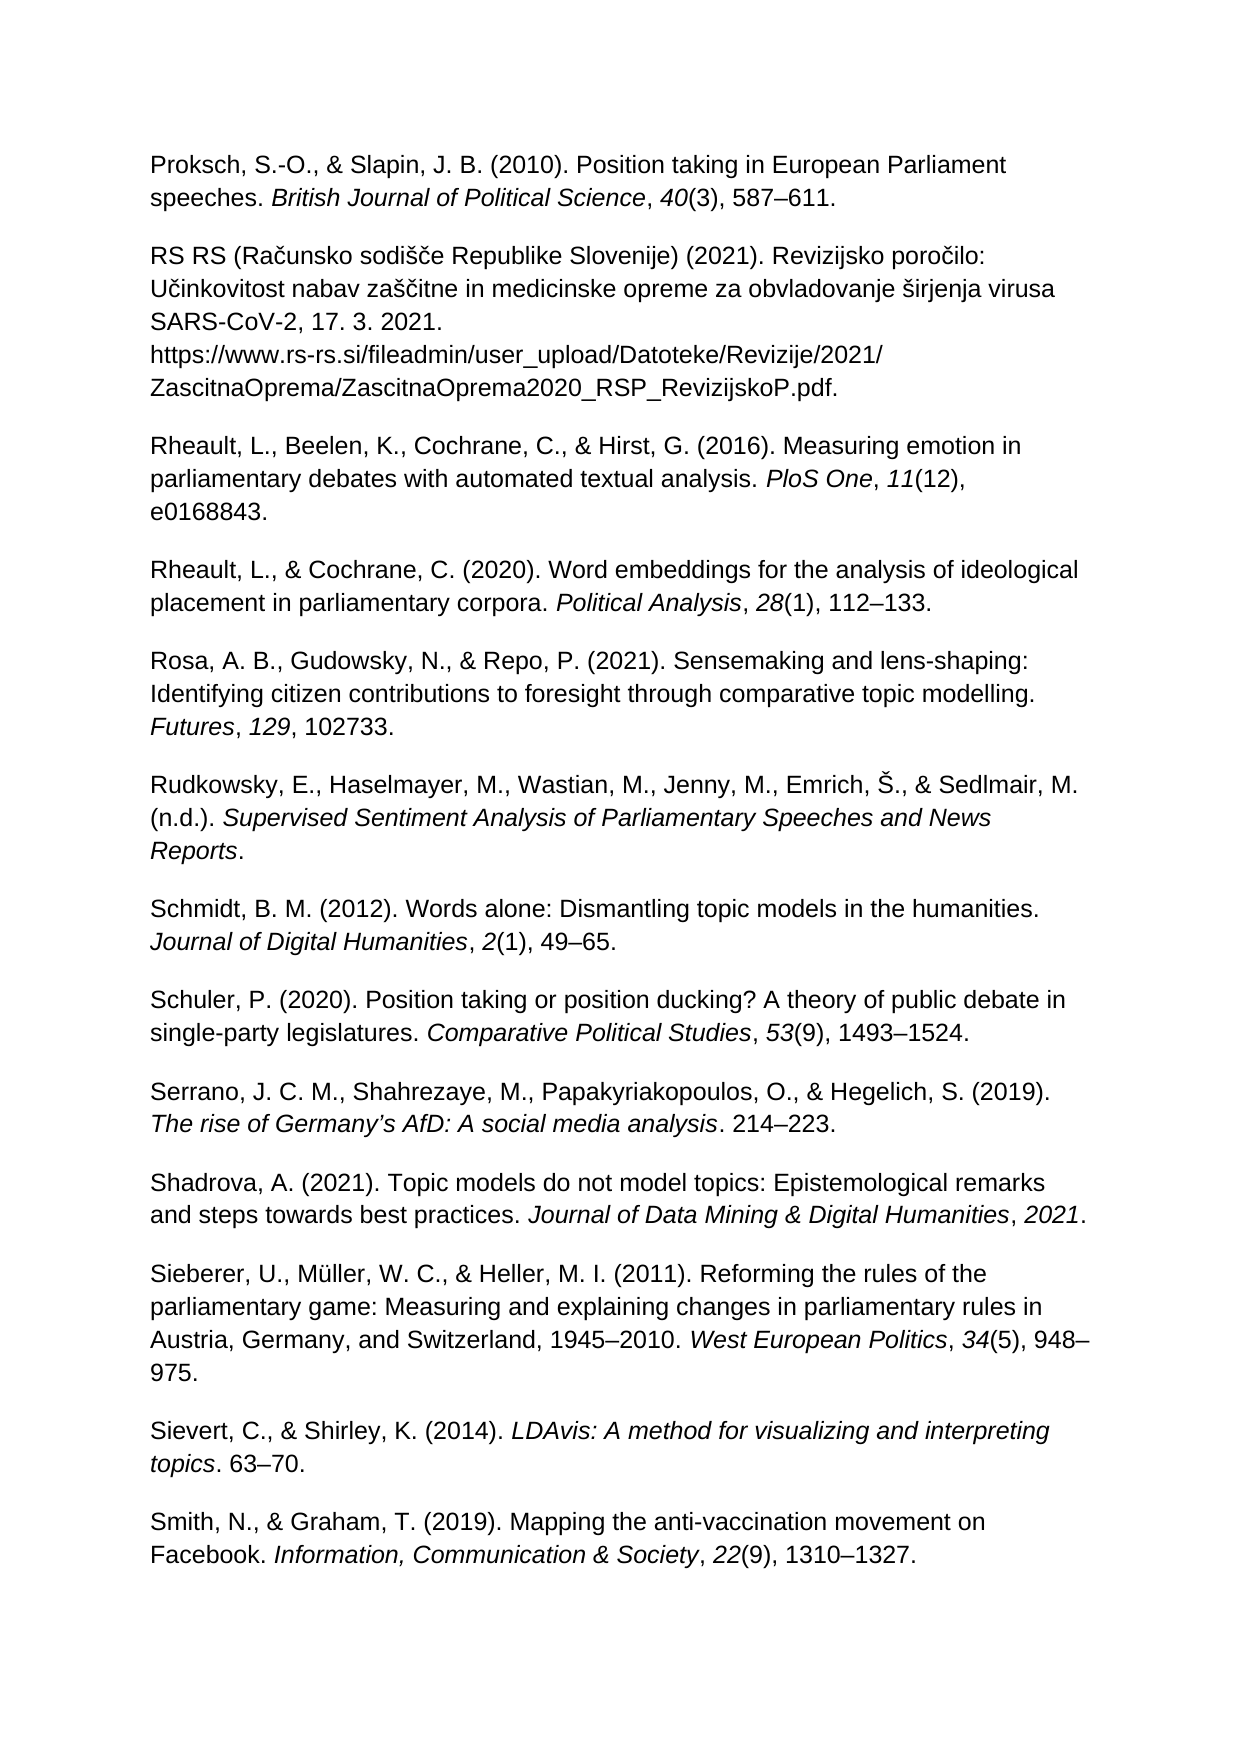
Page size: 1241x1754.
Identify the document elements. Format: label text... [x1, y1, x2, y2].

text Serrano, J. C. M., Shahrezaye, M., Papakyriakopoulos, O., & Hegelich, S. (2019). The rise of Germany’s AfD: A social media analysis. 214–223. [150, 1076, 1090, 1138]
text Sieberer, U., Müller, W. C., & Heller, M. I. (2011). Reforming the rules of the parliamentary game: Measuring and explaining changes in parliamentary rules in Austria, Germany, and Switzerland, 1945–2010. West European Politics, 34(5), 948–975. [150, 1258, 1090, 1386]
text Rudkowsky, E., Haselmayer, M., Wastian, M., Jenny, M., Emrich, Š., & Sedlmair, M. (n.d.). Supervised Sentiment Analysis of Parliamentary Speeches and News Reports. [150, 770, 1090, 865]
text Schmidt, B. M. (2012). Words alone: Dismantling topic models in the humanities. Journal of Digital Humanities, 2(1), 49–65. [150, 894, 1090, 956]
text RS RS (Računsko sodišče Republike Slovenije) (2021). Revizijsko poročilo: Učinkovitost nabav zaščitne in medicinske opreme za obvladovanje širjenja virusa SARS-CoV-2, 17. 3. 2021. https://www.rs-rs.si/fileadmin/user_upload/Datoteke/Revizije/2021/ZascitnaOprema/ZascitnaOprema2020_RSP_RevizijskoP.pdf. [150, 241, 1090, 402]
text Rheault, L., Beelen, K., Cochrane, C., & Hirst, G. (2016). Measuring emotion in parliamentary debates with automated textual analysis. PloS One, 11(12), e0168843. [150, 431, 1090, 526]
text Rheault, L., & Cochrane, C. (2020). Word embeddings for the analysis of ideological placement in parliamentary corpora. Political Analysis, 28(1), 112–133. [150, 555, 1090, 617]
text Rosa, A. B., Gudowsky, N., & Repo, P. (2021). Sensemaking and lens-shaping: Identifying citizen contributions to foresight through comparative topic modelling. Futures, 129, 102733. [150, 646, 1090, 741]
text Proksch, S.-O., & Slapin, J. B. (2010). Position taking in European Parliament speeches. British Journal of Political Science, 40(3), 587–611. [150, 150, 1090, 212]
text Shadrova, A. (2021). Topic models do not model topics: Epistemological remarks and steps towards best practices. Journal of Data Mining & Digital Humanities, 2021. [150, 1167, 1090, 1229]
text Sievert, C., & Shirley, K. (2014). LDAvis: A method for visualizing and interpreting topics. 63–70. [150, 1416, 1090, 1477]
text Schuler, P. (2020). Position taking or position ducking? A theory of public debate in single-party legislatures. Comparative Political Studies, 53(9), 1493–1524. [150, 985, 1090, 1047]
text Smith, N., & Graham, T. (2019). Mapping the anti-vaccination movement on Facebook. Information, Communication & Society, 22(9), 1310–1327. [150, 1507, 1090, 1568]
